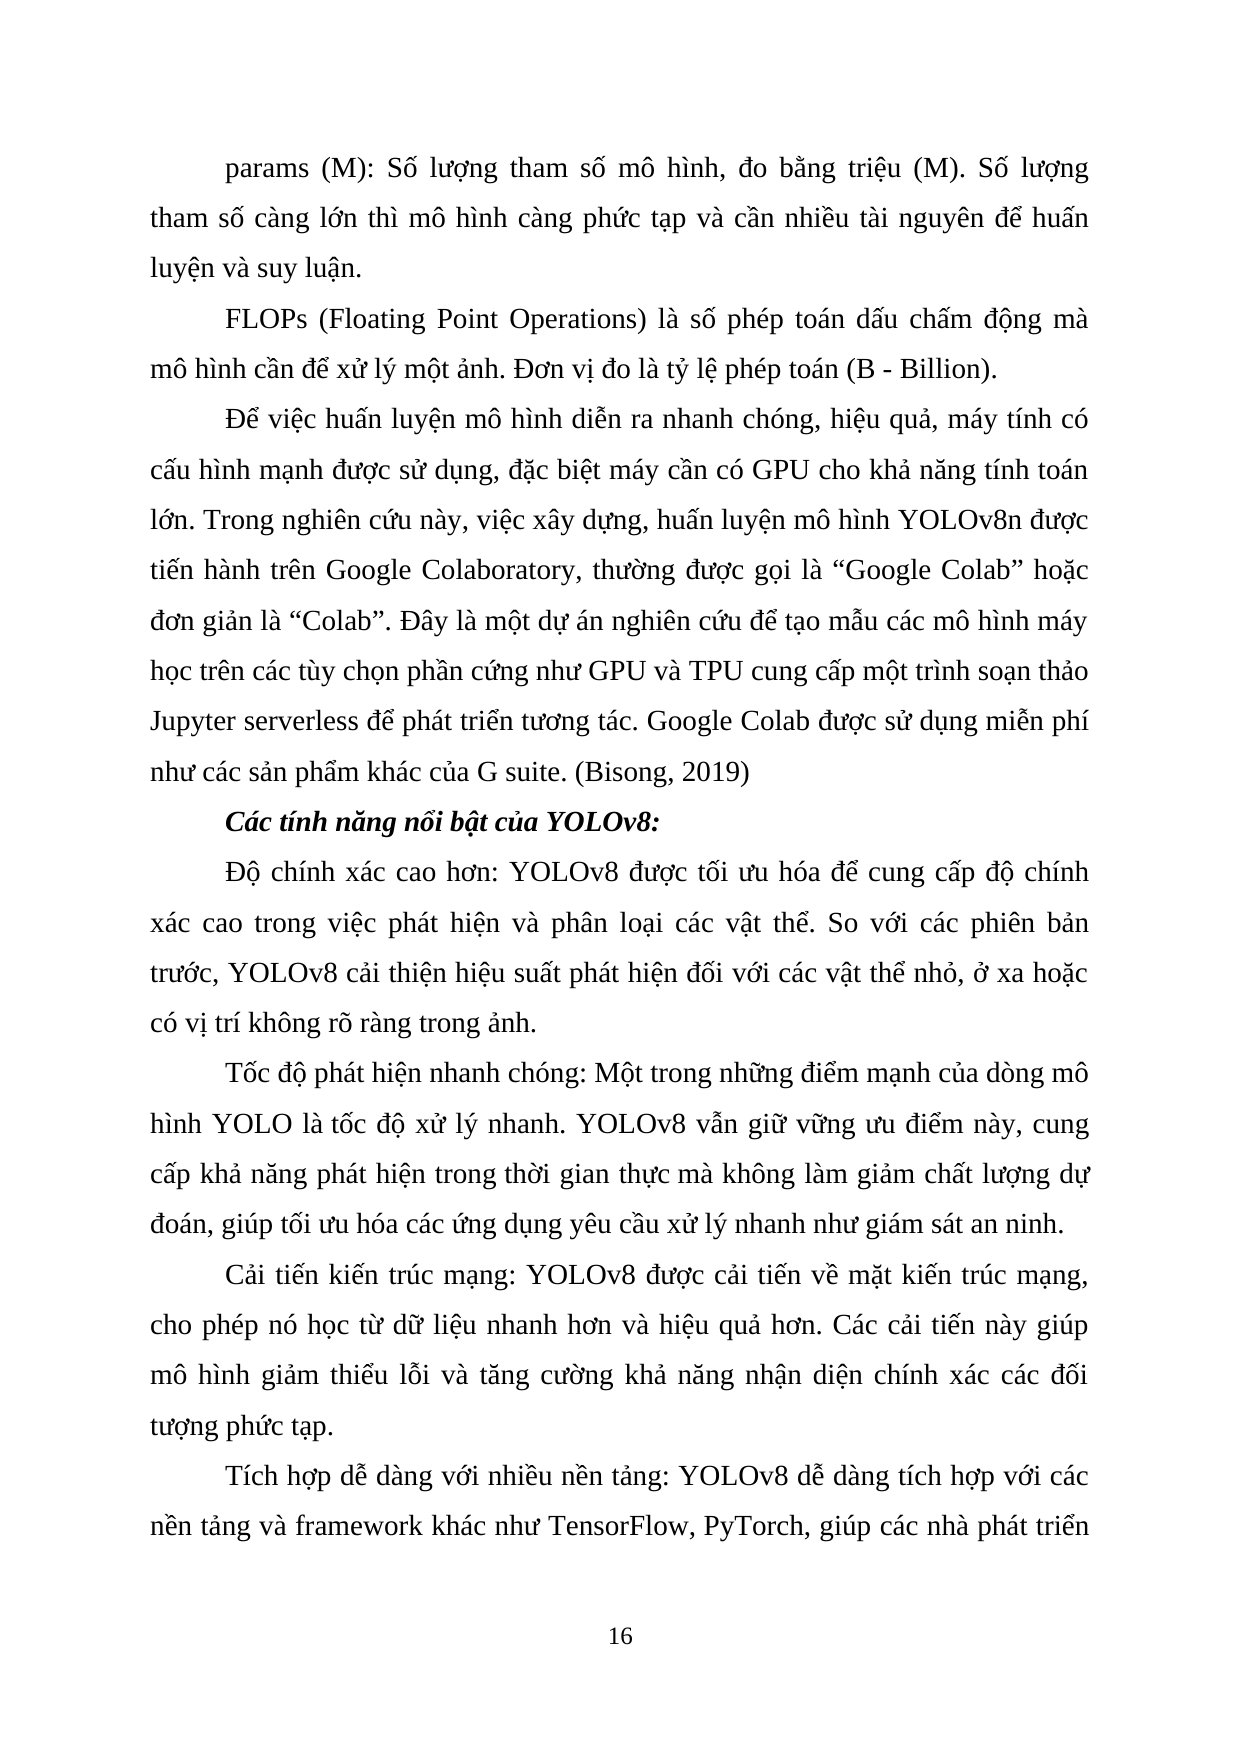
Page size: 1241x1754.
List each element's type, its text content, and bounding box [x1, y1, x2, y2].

text FLOPs (Floating Point Operations) là số phép toán dấu chấm động mà mô hình cần để xử lý một ảnh. Đơn vị đo là tỷ lệ phép toán (B - Billion). [150, 301, 1090, 385]
text Để việc huấn luyện mô hình diễn ra nhanh chóng, hiệu quả, máy tính có cấu hình mạnh được sử dụng, đặc biệt máy cần có GPU cho khả năng tính toán lớn. Trong nghiên cứu này, việc xây dựng, huấn luyện mô hình YOLOv8n được tiến hành trên Google Colaboratory, thường được gọi là “Google Colab” hoặc đơn giản là “Colab”. Đây là một dự án nghiên cứu để tạo mẫu các mô hình máy học trên các tùy chọn phần cứng như GPU và TPU cung cấp một trình soạn thảo Jupyter serverless để phát triển tương tác. Google Colab được sử dụng miễn phí như các sản phẩm khác của G suite. (Bisong, 2019) [150, 402, 1090, 787]
text params (M): Số lượng tham số mô hình, đo bằng triệu (M). Số lượng tham số càng lớn thì mô hình càng phức tạp và cần nhiều tài nguyên để huấn luyện và suy luận. [150, 150, 1090, 284]
text Tốc độ phát hiện nhanh chóng: Một trong những điểm mạnh của dòng mô hình YOLO là tốc độ xử lý nhanh. YOLOv8 vẫn giữ vững ưu điểm này, cung cấp khả năng phát hiện trong thời gian thực mà không làm giảm chất lượng dự đoán, giúp tối ưu hóa các ứng dụng yêu cầu xử lý nhanh như giám sát an ninh. [150, 1056, 1090, 1240]
text Độ chính xác cao hơn: YOLOv8 được tối ưu hóa để cung cấp độ chính xác cao trong việc phát hiện và phân loại các vật thể. So với các phiên bản trước, YOLOv8 cải thiện hiệu suất phát hiện đối với các vật thể nhỏ, ở xa hoặc có vị trí không rõ ràng trong ảnh. [150, 854, 1090, 1039]
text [150, 1458, 1090, 1542]
text Các tính năng nổi bật của YOLOv8: [150, 804, 1090, 838]
text Cải tiến kiến trúc mạng: YOLOv8 được cải tiến về mặt kiến trúc mạng, cho phép nó học từ dữ liệu nhanh hơn và hiệu quả hơn. Các cải tiến này giúp mô hình giảm thiểu lỗi và tăng cường khả năng nhận diện chính xác các đối tượng phức tạp. [150, 1257, 1090, 1441]
